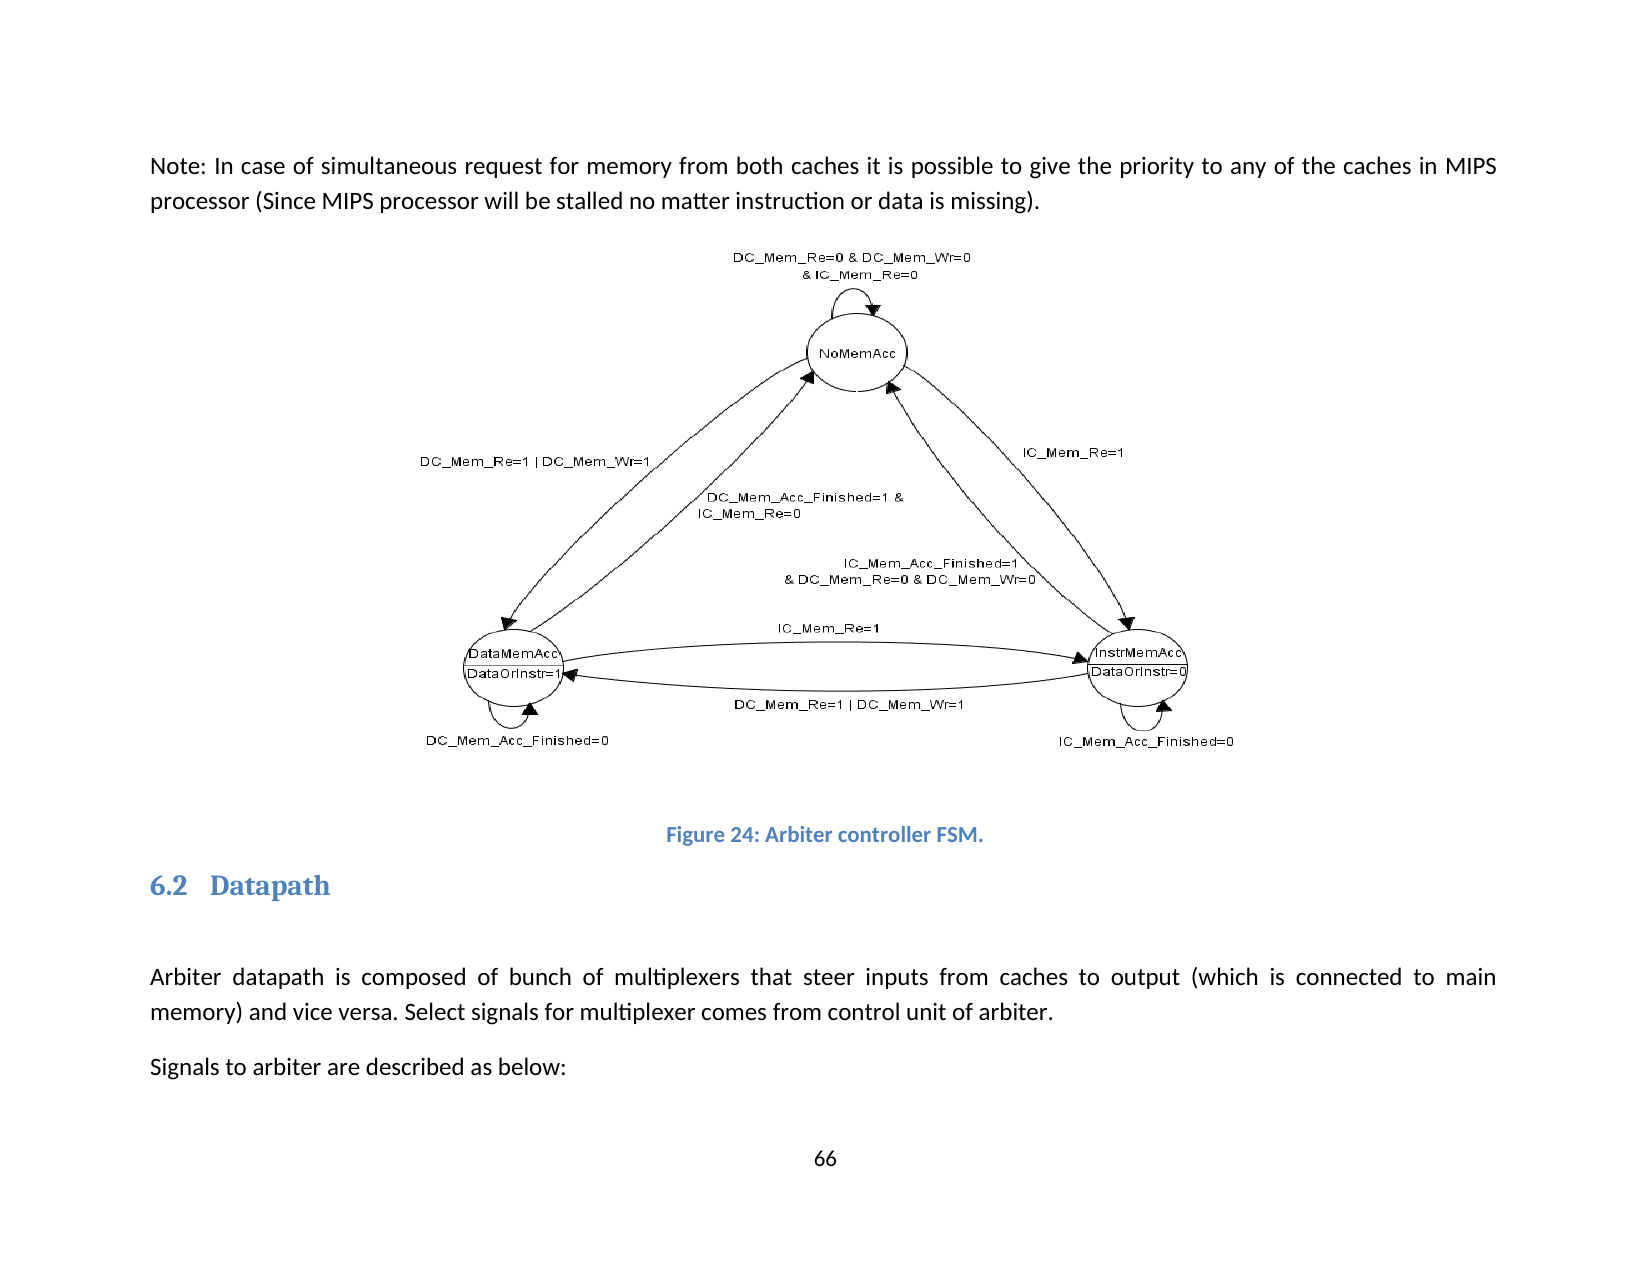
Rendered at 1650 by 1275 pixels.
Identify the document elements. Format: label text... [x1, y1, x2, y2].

text Signals to arbiter are described as below: [150, 1051, 1500, 1082]
subtitle Datapath [150, 869, 1500, 903]
text Arbiter datapath is composed of bunch of multiplexers that steer inputs from caches to output (which is connected to main memory) and vice versa. Select signals for multiplexer comes from control unit of arbiter. [150, 961, 1500, 1026]
picture [396, 240, 1255, 796]
text Figure 24: Arbiter controller FSM. [150, 820, 1500, 848]
text Note: In case of simultaneous request for memory from both caches it is possible to give the priority to any of the caches in MIPS processor (Since MIPS processor will be stalled no matter instruction or data is missing). [150, 150, 1500, 216]
